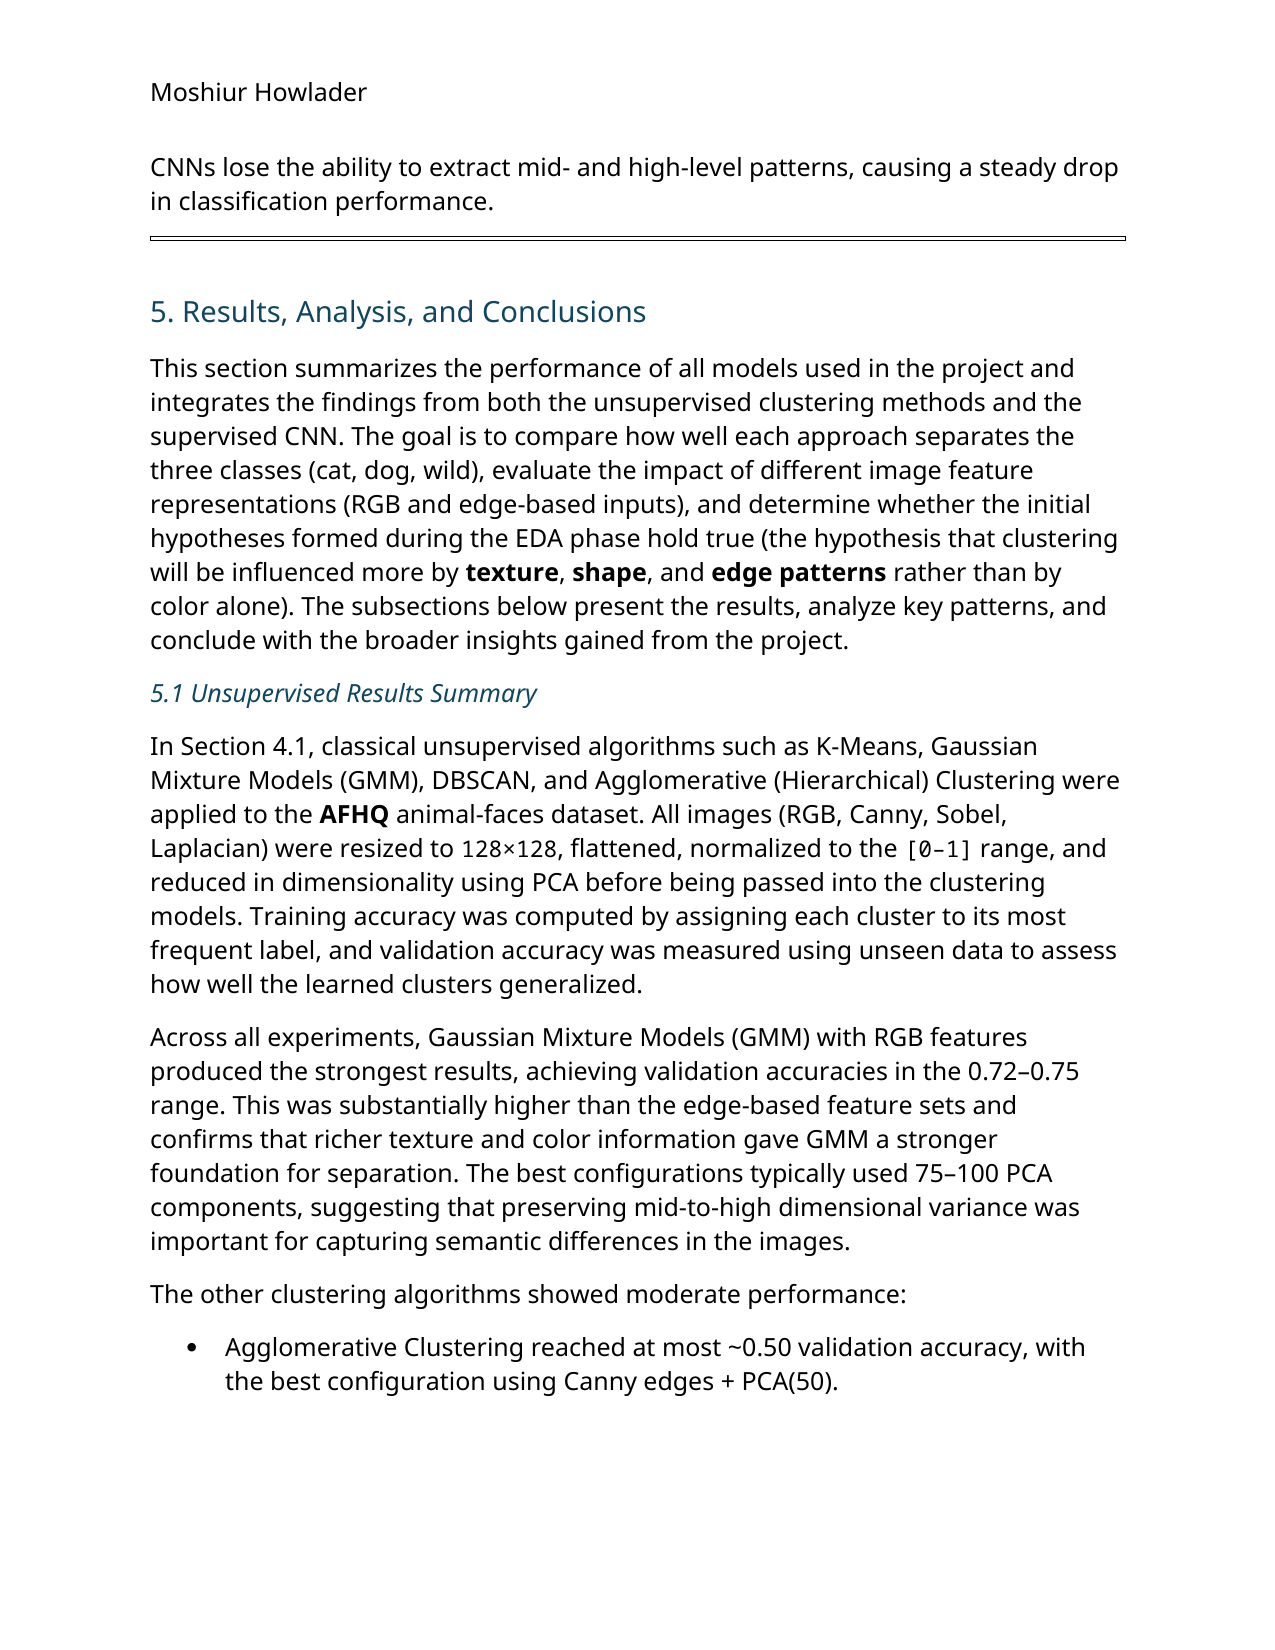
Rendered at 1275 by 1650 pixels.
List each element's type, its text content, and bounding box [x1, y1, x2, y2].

text Across all experiments, Gaussian Mixture Models (GMM) with RGB features produced the strongest results, achieving validation accuracies in the 0.72–0.75 range. This was substantially higher than the edge-based feature sets and confirms that richer texture and color information gave GMM a stronger foundation for separation. The best configurations typically used 75–100 PCA components, suggesting that preserving mid-to-high dimensional variance was important for capturing semantic differences in the images. [150, 1019, 1125, 1258]
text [150, 150, 1125, 218]
text This section summarizes the performance of all models used in the project and integrates the findings from both the unsupervised clustering methods and the supervised CNN. The goal is to compare how well each approach separates the three classes (cat, dog, wild), evaluate the impact of different image feature representations (RGB and edge-based inputs), and determine whether the initial hypotheses formed during the EDA phase hold true (the hypothesis that clustering will be influenced more by texture, shape, and edge patterns rather than by color alone). The subsections below present the results, analyze key patterns, and conclude with the broader insights gained from the project. [150, 350, 1125, 657]
text The other clustering algorithms showed moderate performance: [150, 1277, 1125, 1311]
subtitle 5.1 Unsupervised Results Summary [150, 676, 1125, 709]
subtitle 5. Results, Analysis, and Conclusions [150, 292, 1125, 331]
text In Section 4.1, classical unsupervised algorithms such as K-Means, Gaussian Mixture Models (GMM), DBSCAN, and Agglomerative (Hierarchical) Clustering were applied to the AFHQ animal-faces dataset. All images (RGB, Canny, Sobel, Laplacian) were resized to 128×128, flattened, normalized to the [0–1] range, and reduced in dimensionality using PCA before being passed into the clustering models. Training accuracy was computed by assigning each cluster to its most frequent label, and validation accuracy was measured using unseen data to assess how well the learned clusters generalized. [150, 728, 1125, 1001]
list Agglomerative Clustering reached at most ~0.50 validation accuracy, with the best configuration using Canny edges + PCA(50). [187, 1329, 1125, 1398]
